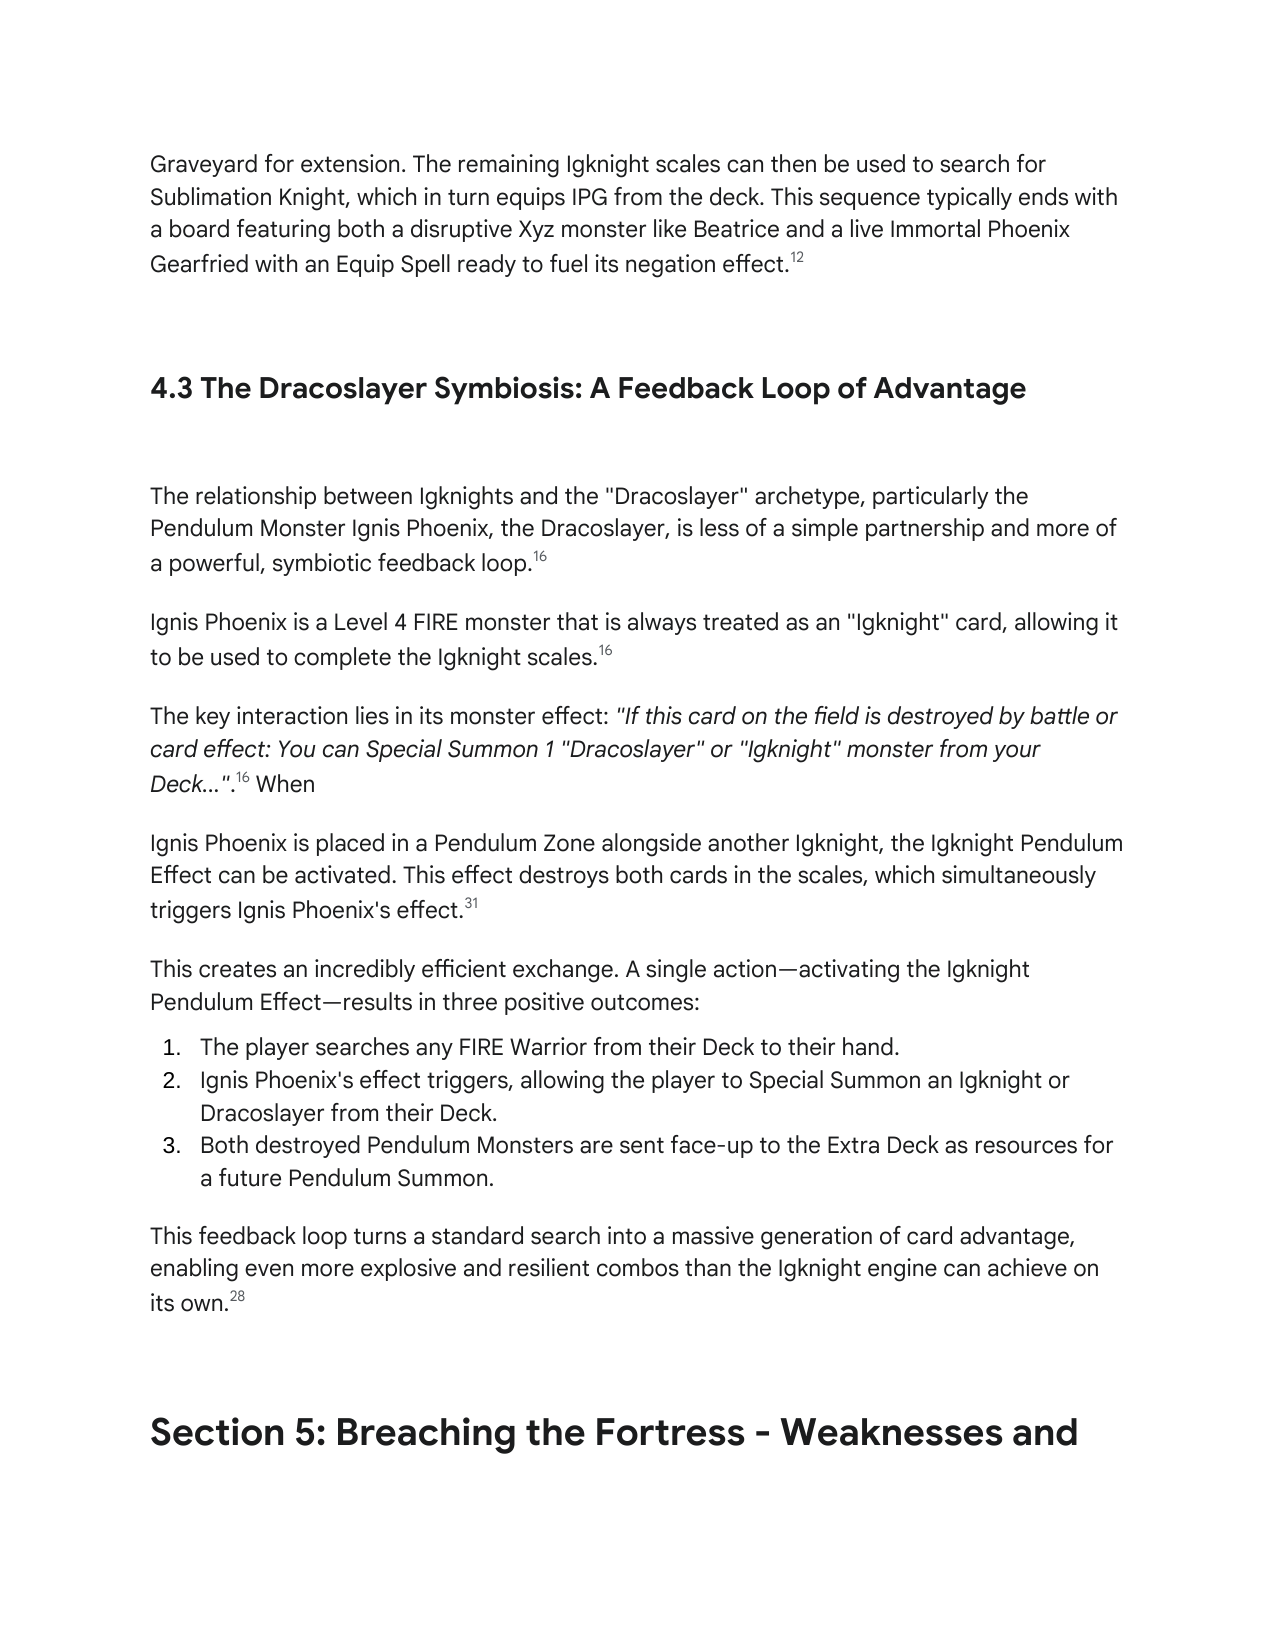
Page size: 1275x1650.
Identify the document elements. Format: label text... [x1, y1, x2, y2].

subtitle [150, 1409, 1125, 1456]
text This feedback loop turns a standard search into a massive generation of card advantage, enabling even more explosive and resilient combos than the Igknight engine can achieve on its own.28 [150, 1222, 1125, 1319]
text Ignis Phoenix is placed in a Pendulum Zone alongside another Igknight, the Igknight Pendulum Effect can be activated. This effect destroys both cards in the scales, which simultaneously triggers Ignis Phoenix's effect.31 [150, 829, 1125, 926]
list Ignis Phoenix's effect triggers, allowing the player to Special Summon an Igknight or Dracoslayer from their Deck. [162, 1066, 1125, 1127]
text This creates an incredibly efficient exchange. A single action—activating the Igknight Pendulum Effect—results in three positive outcomes: [150, 955, 1125, 1017]
list Both destroyed Pendulum Monsters are sent face-up to the Extra Deck as resources for a future Pendulum Summon. [162, 1131, 1125, 1193]
text Ignis Phoenix is a Level 4 FIRE monster that is always treated as an "Igknight" card, allowing it to be used to complete the Igknight scales.16 [150, 608, 1125, 673]
text The key interaction lies in its monster effect: "If this card on the field is destroyed by battle or card effect: You can Special Summon 1 "Dracoslayer" or "Igknight" monster from your Deck...".16 When [150, 702, 1125, 799]
subtitle 4.3 The Dracoslayer Symbiosis: A Feedback Loop of Advantage [150, 370, 1125, 407]
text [150, 150, 1125, 280]
list The player searches any FIRE Warrior from their Deck to their hand. [162, 1033, 1125, 1062]
text The relationship between Igknights and the "Dracoslayer" archetype, particularly the Pendulum Monster Ignis Phoenix, the Dracoslayer, is less of a simple partnership and more of a powerful, symbiotic feedback loop.16 [150, 482, 1125, 579]
